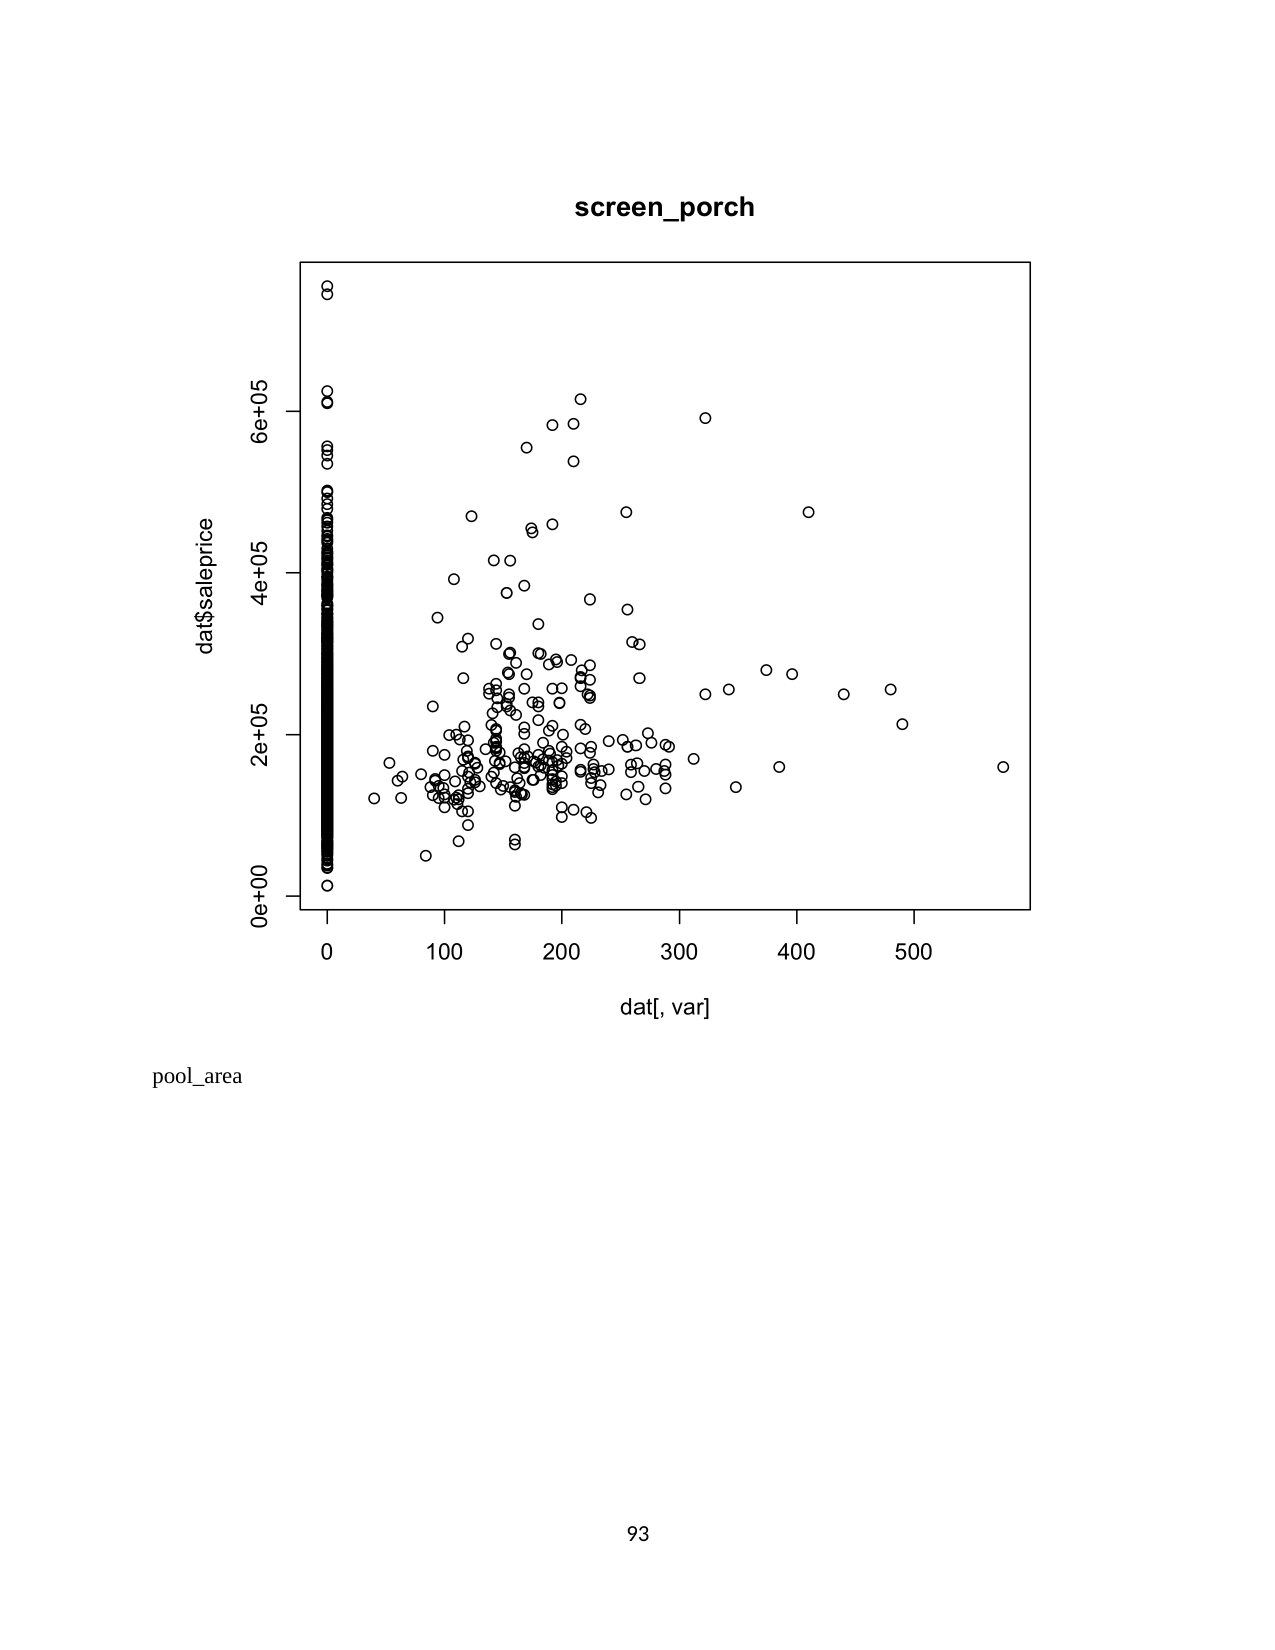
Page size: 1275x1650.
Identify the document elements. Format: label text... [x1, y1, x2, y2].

text pool_area [152, 1063, 1123, 1089]
picture [187, 150, 1088, 1050]
